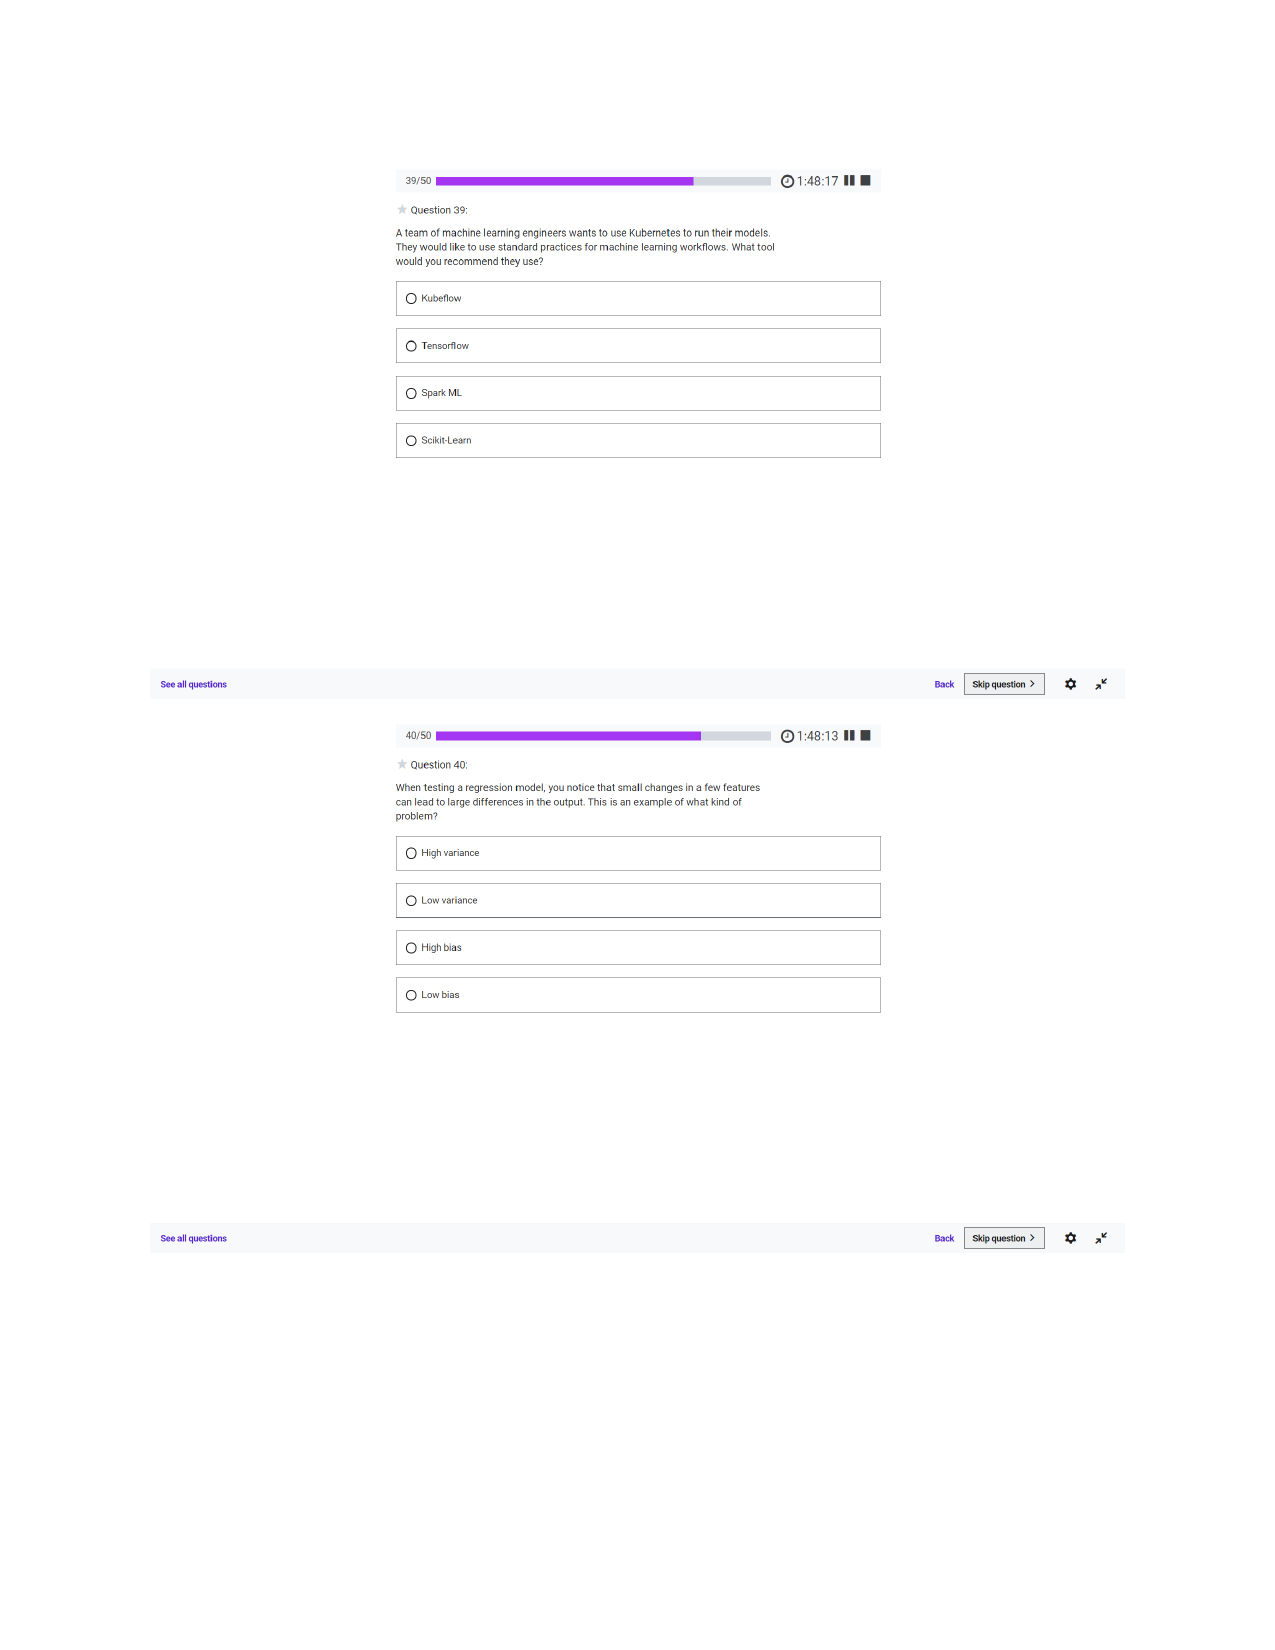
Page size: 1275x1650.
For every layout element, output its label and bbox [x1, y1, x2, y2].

picture [150, 150, 1125, 699]
picture [150, 704, 1125, 1253]
